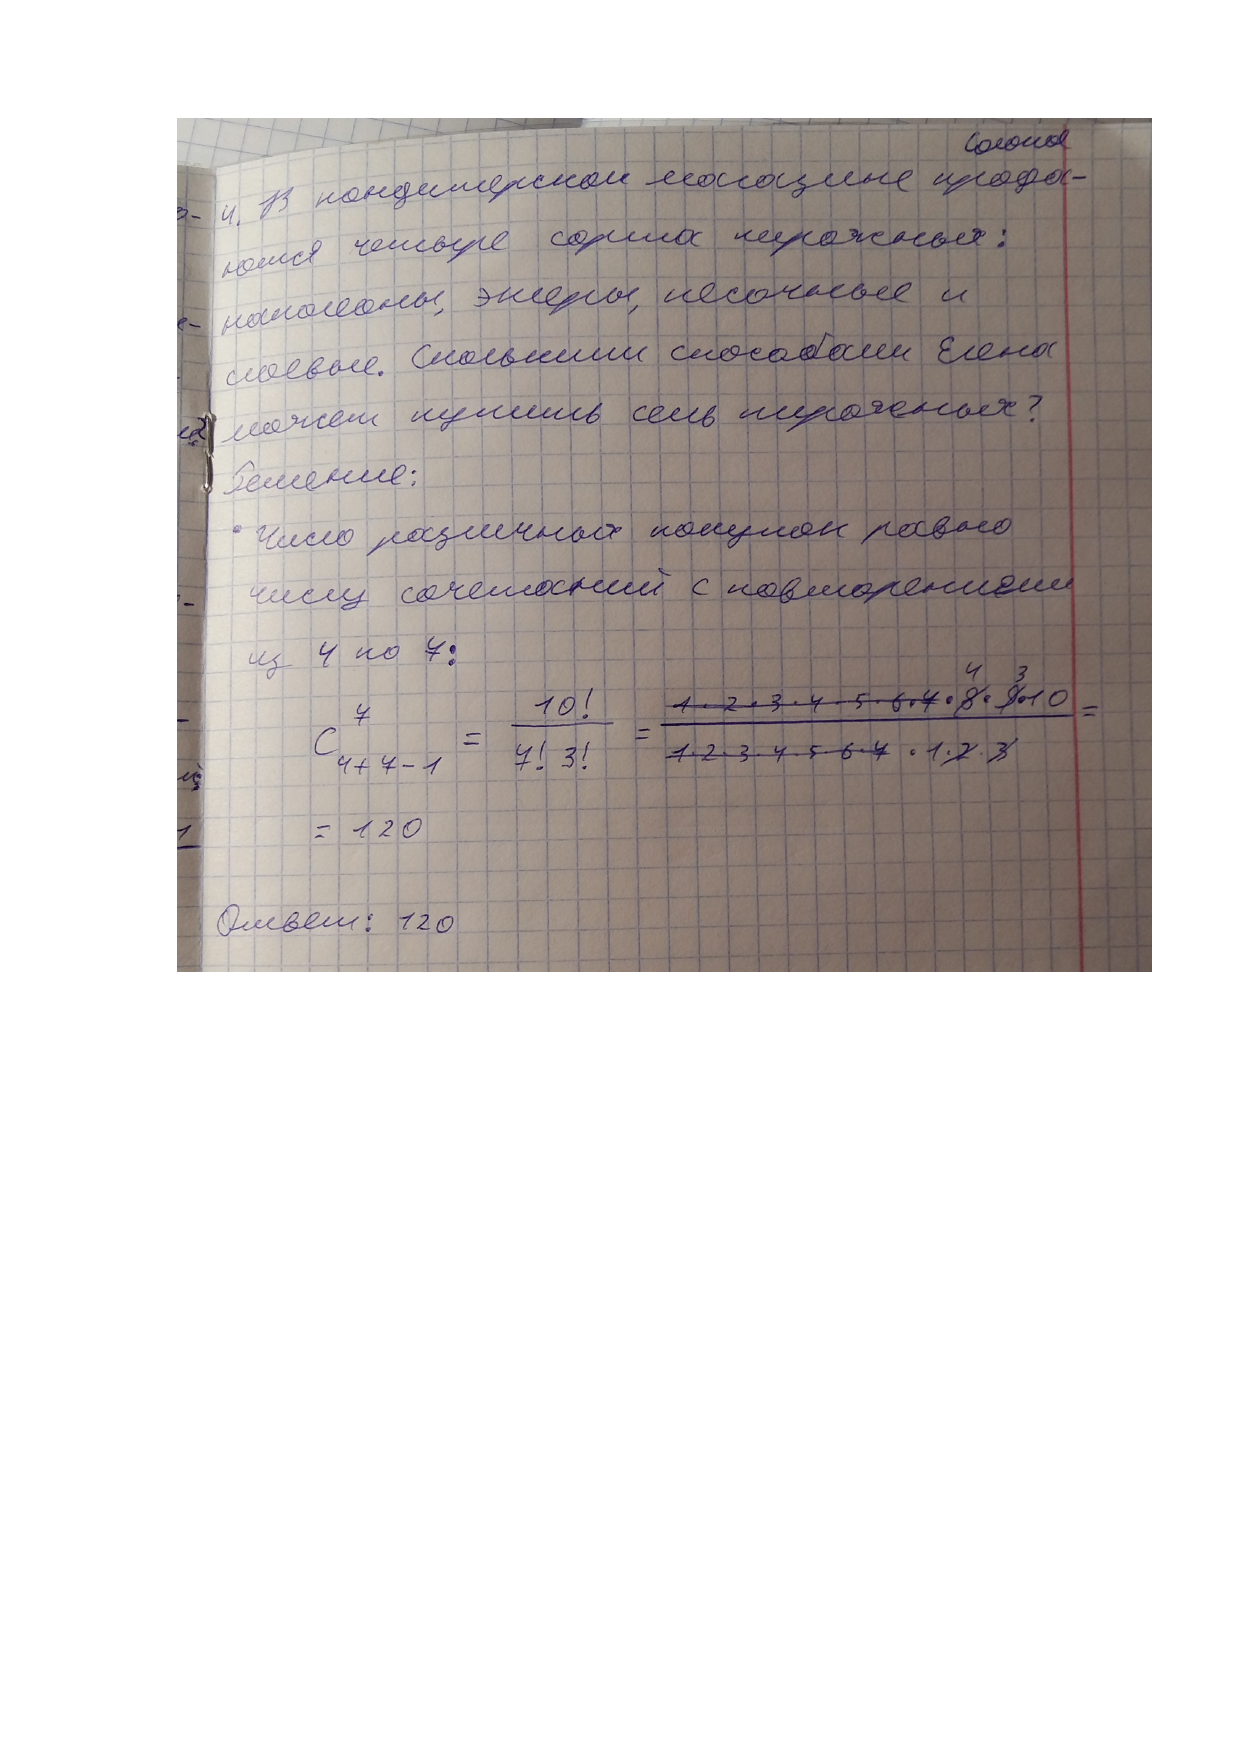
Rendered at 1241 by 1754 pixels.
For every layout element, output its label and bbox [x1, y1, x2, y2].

picture [177, 118, 1152, 972]
